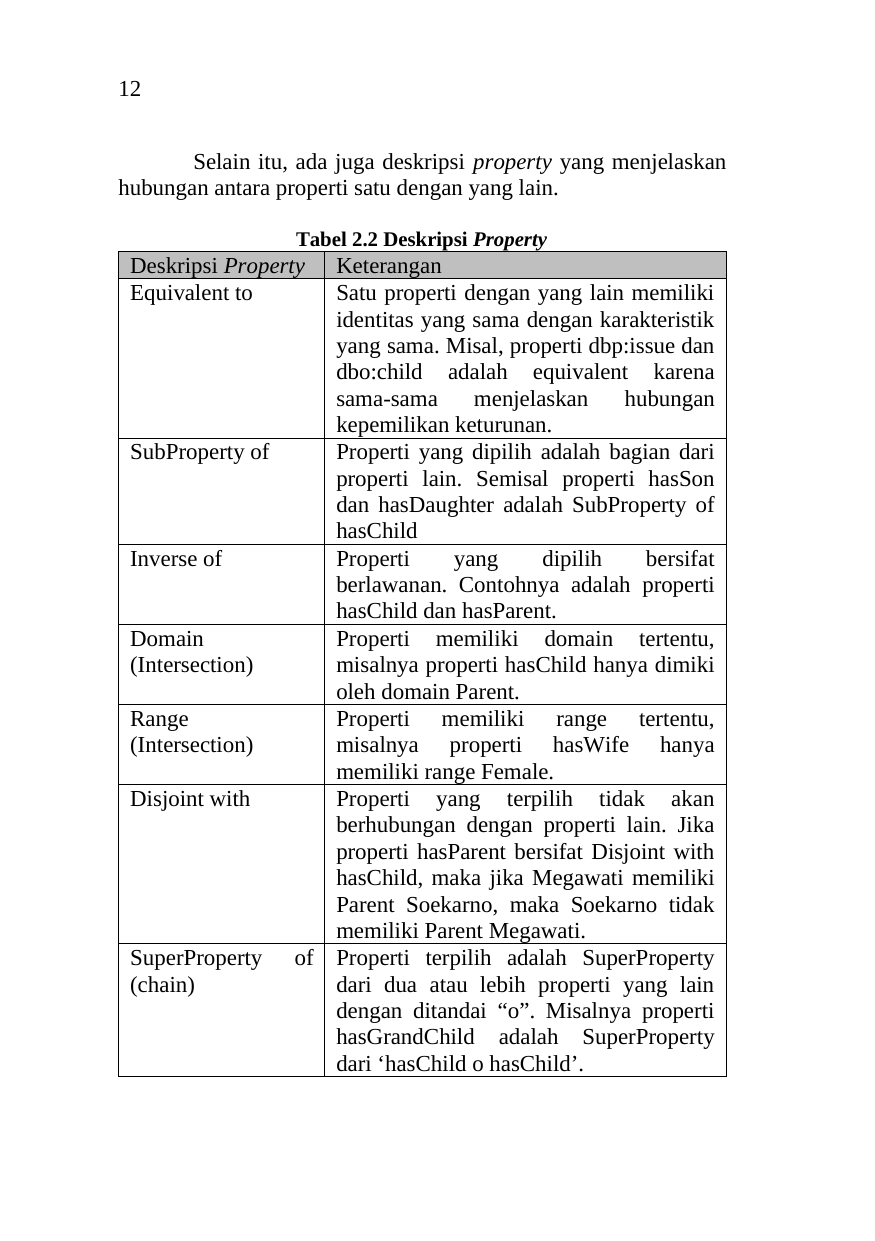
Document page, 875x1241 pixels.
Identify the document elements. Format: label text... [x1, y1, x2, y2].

table_header Deskripsi Property [119, 252, 324, 278]
table_cell SubProperty of [119, 439, 324, 544]
text Selain itu, ada juga deskripsi property yang menjelaskan hubungan antara properti satu dengan yang lain. [118, 148, 726, 200]
table_cell Properti memiliki domain tertentu, misalnya properti hasChild hanya dimiki oleh domain Parent. [325, 625, 726, 704]
table_cell Equivalent to [119, 279, 324, 437]
table_cell Domain (Intersection) [119, 625, 324, 704]
table_cell Properti memiliki range tertentu, misalnya properti hasWife hanya memiliki range Female. [325, 705, 726, 784]
table_cell SuperProperty of (chain) [119, 944, 324, 1076]
table_cell Properti yang dipilih adalah bagian dari properti lain. Semisal properti hasSon dan hasDaughter adalah SubProperty of hasChild [325, 439, 726, 544]
table_cell Properti terpilih adalah SuperProperty dari dua atau lebih properti yang lain dengan ditandai “o”. Misalnya properti hasGrandChild adalah SuperProperty dari ‘hasChild o hasChild’. [325, 944, 726, 1076]
table_cell Inverse of [119, 545, 324, 624]
table_cell Disjoint with [119, 785, 324, 943]
text Tabel 2.2 Deskripsi Property [118, 227, 726, 251]
table_cell Properti yang terpilih tidak akan berhubungan dengan properti lain. Jika properti hasParent bersifat Disjoint with hasChild, maka jika Megawati memiliki Parent Soekarno, maka Soekarno tidak memiliki Parent Megawati. [325, 785, 726, 943]
table_cell Satu properti dengan yang lain memiliki identitas yang sama dengan karakteristik yang sama. Misal, properti dbp:issue dan dbo:child adalah equivalent karena sama-sama menjelaskan hubungan kepemilikan keturunan. [325, 279, 726, 437]
table_cell Properti yang dipilih bersifat berlawanan. Contohnya adalah properti hasChild dan hasParent. [325, 545, 726, 624]
table_header Keterangan [325, 252, 726, 278]
table_cell Range (Intersection) [119, 705, 324, 784]
